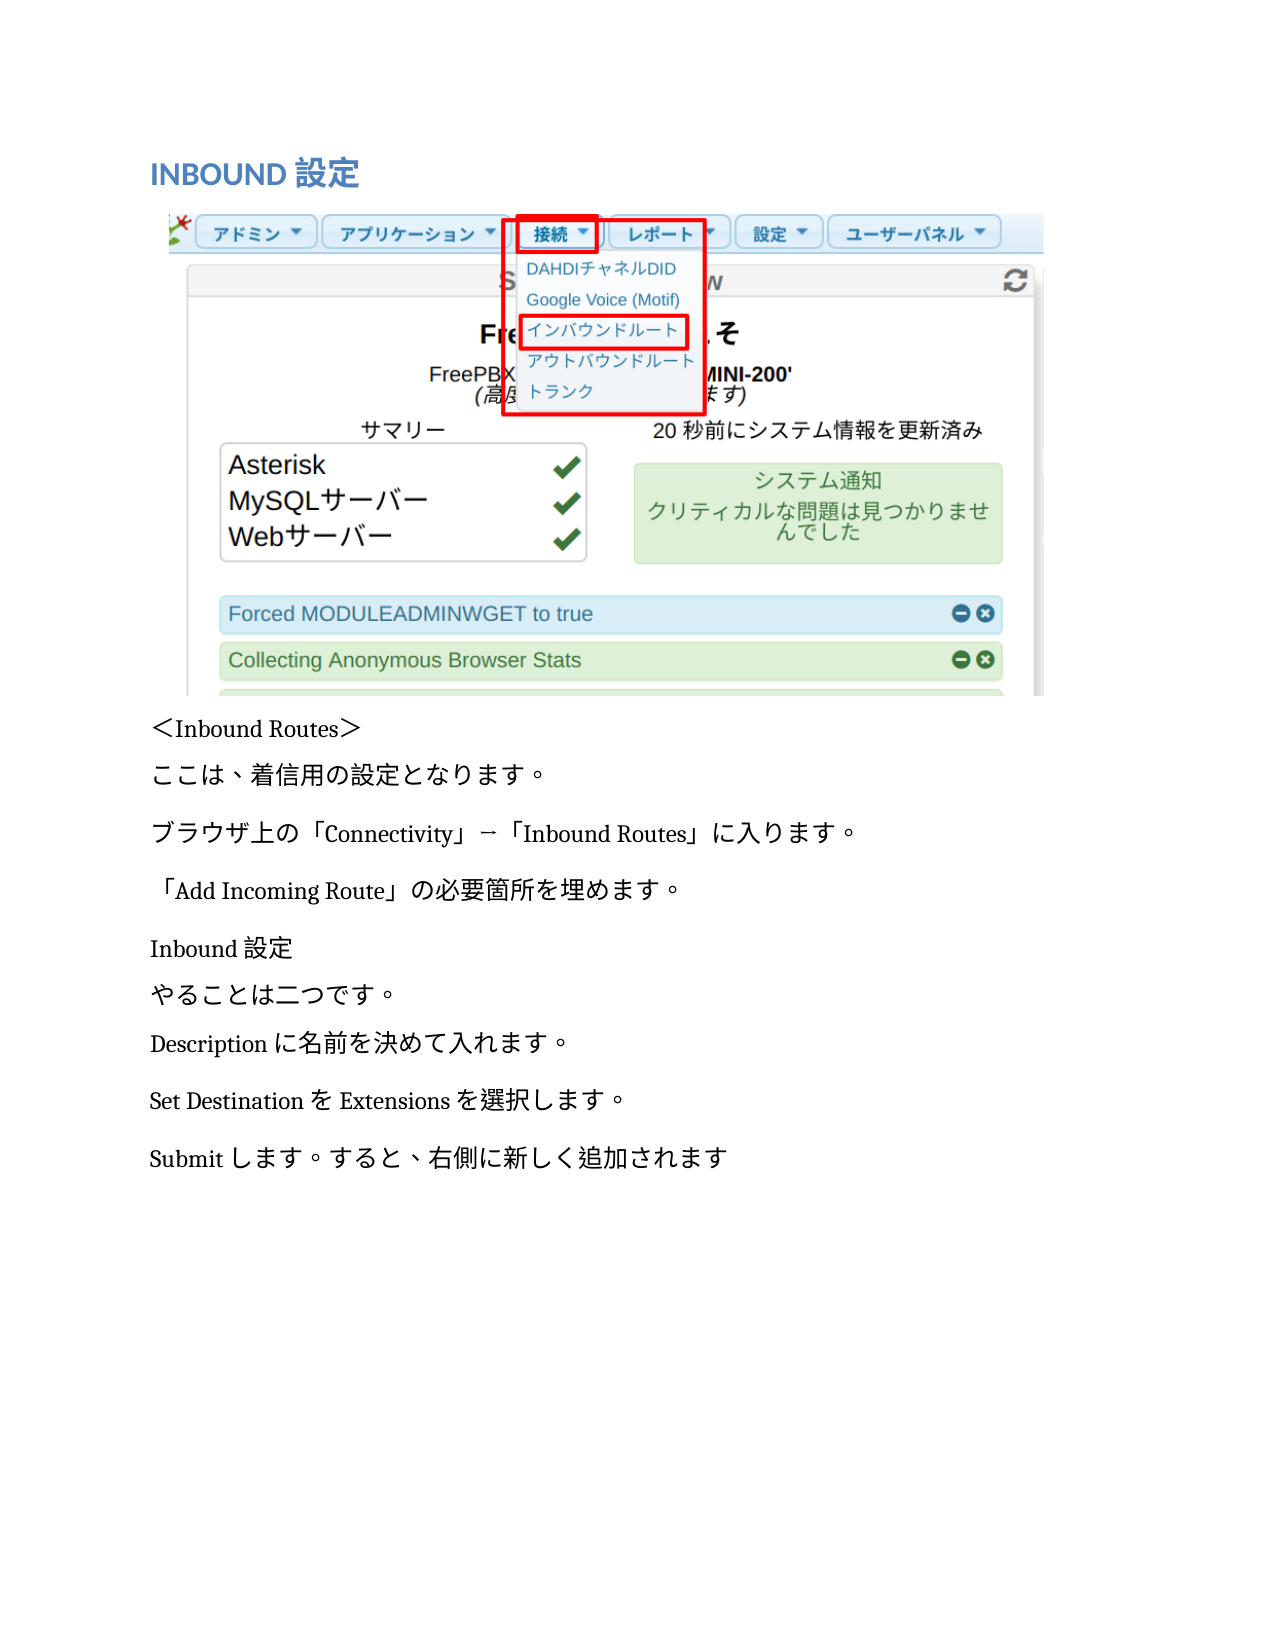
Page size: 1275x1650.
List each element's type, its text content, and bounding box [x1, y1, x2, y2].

text ここは、着信用の設定となります。 ブラウザ上の「Connectivity」→「Inbound Routes」に入ります。 「Add Incoming Route」の必要箇所を埋めます。 Inbound設定 [150, 762, 1125, 963]
text Descriptionに名前を決めて入れます。 Set DestinationをExtensionsを選択します。 Submitします。すると、右側に新しく追加されます [150, 1029, 1125, 1173]
picture [168, 214, 1044, 696]
text やることは二つです。 [150, 982, 1125, 1011]
subtitle INBOUND 設定 [150, 150, 1125, 195]
text ＜Inbound Routes＞ [150, 714, 1125, 743]
